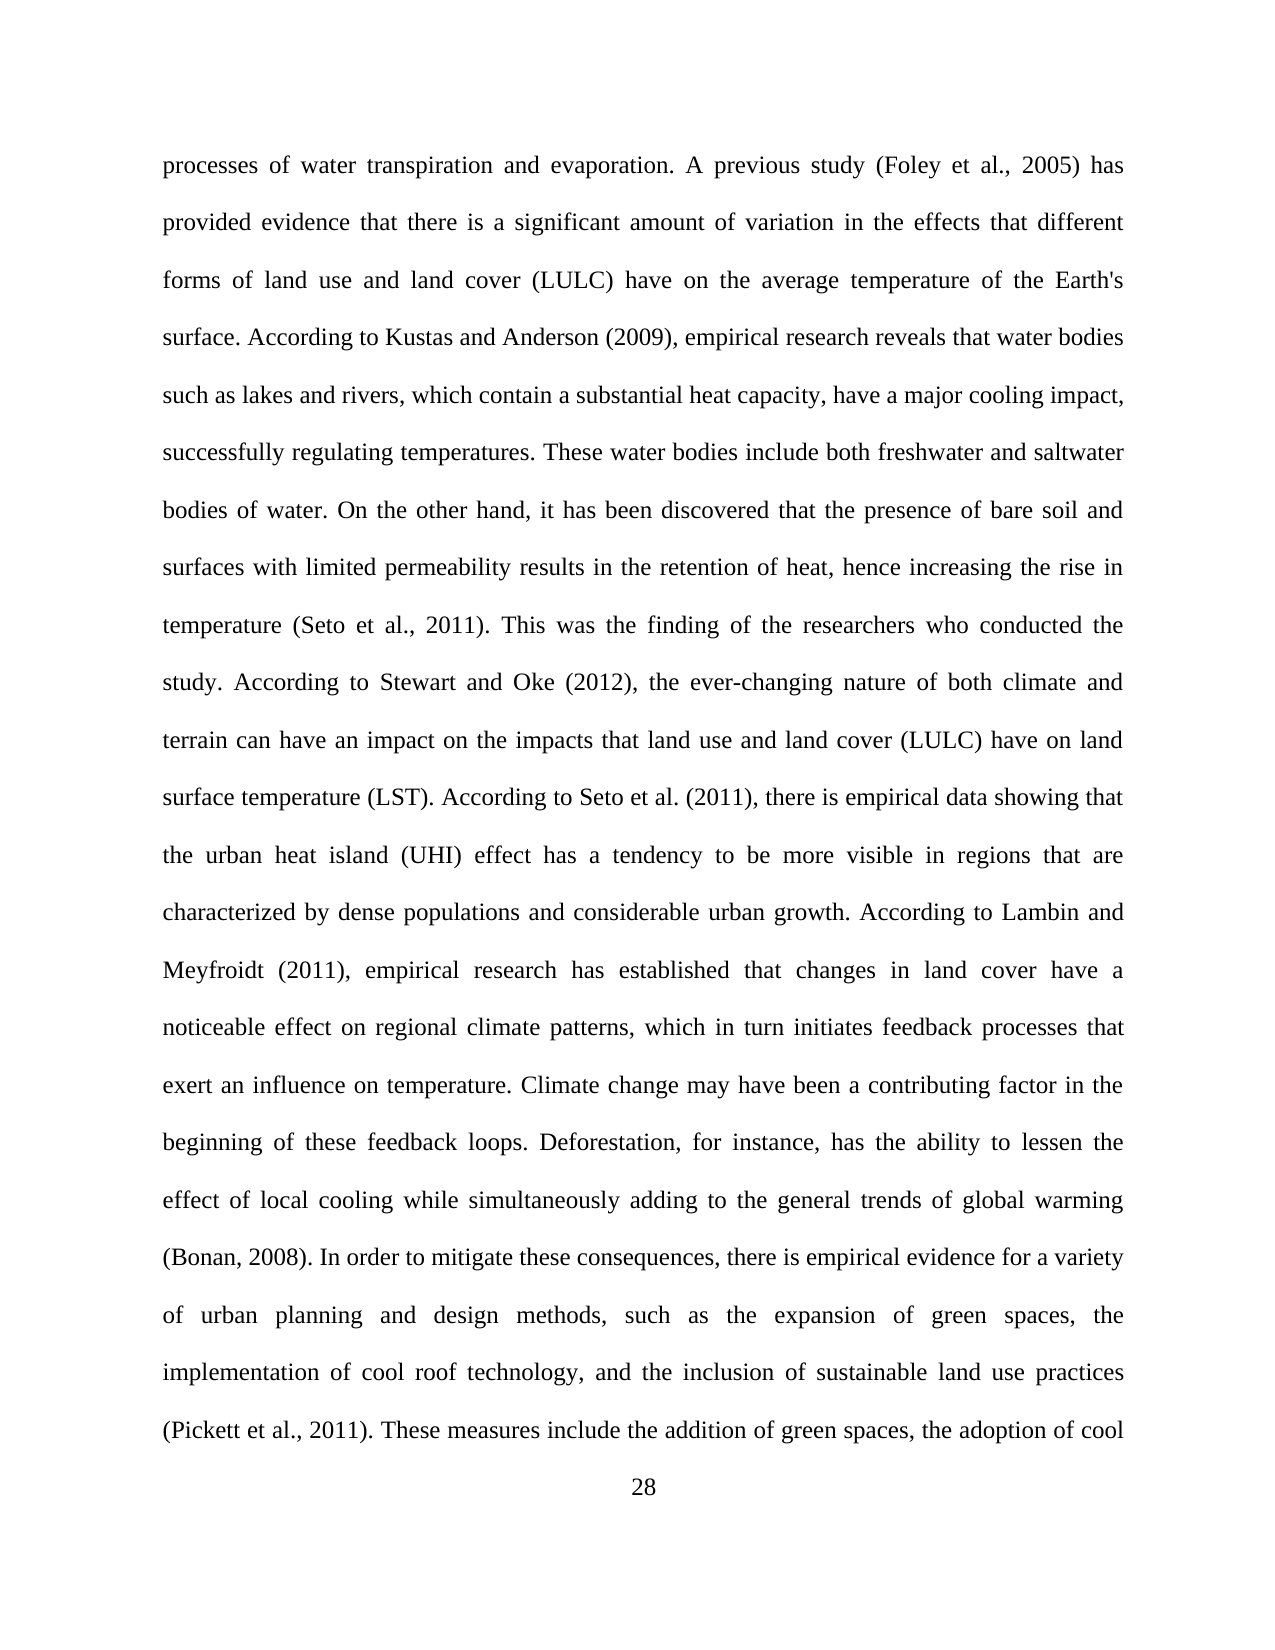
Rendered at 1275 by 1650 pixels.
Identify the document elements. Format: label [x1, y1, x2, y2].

text [162, 150, 1125, 1444]
